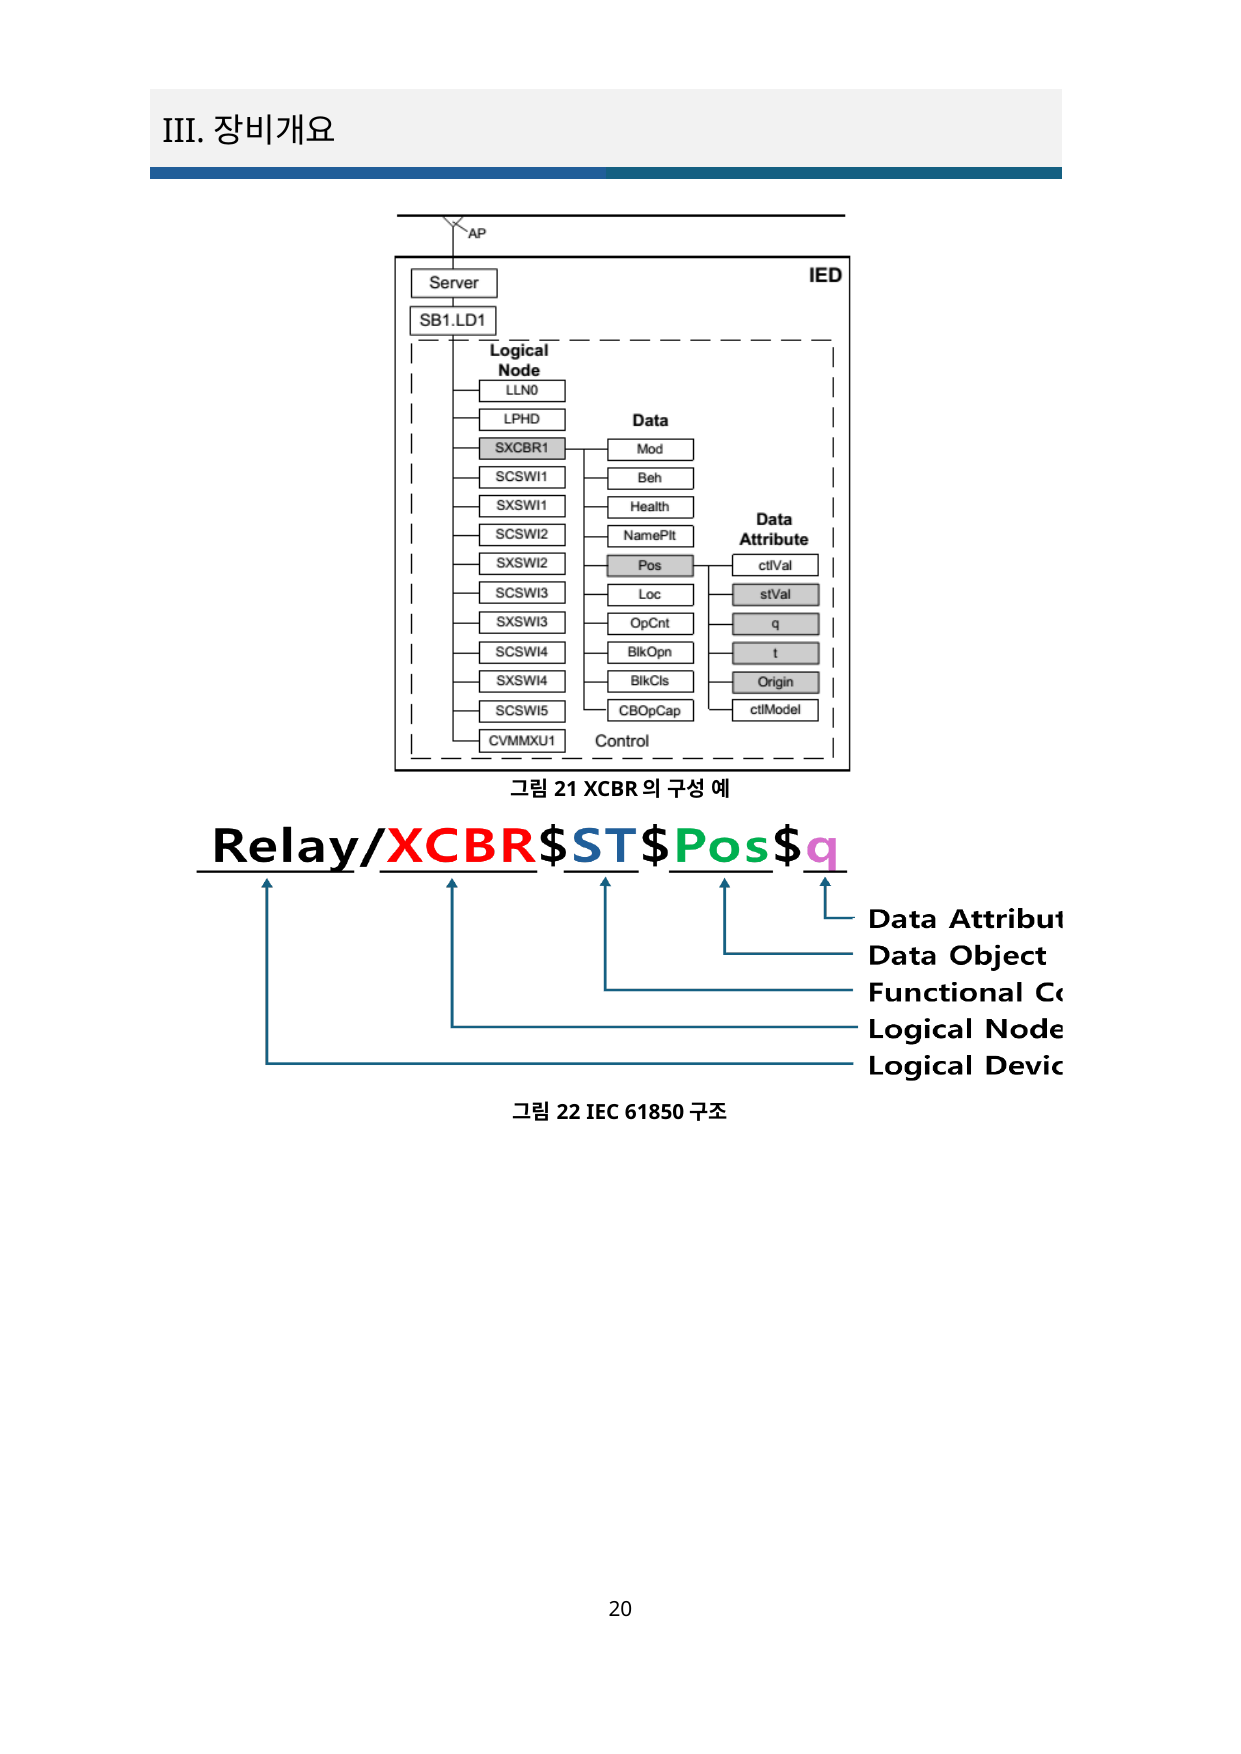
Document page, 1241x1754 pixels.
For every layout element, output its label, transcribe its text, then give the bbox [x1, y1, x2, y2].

text 그림 22 IEC 61850 구조 [150, 1095, 1090, 1126]
picture [372, 207, 868, 773]
picture [177, 802, 1063, 1096]
text 그림 21 XCBR의 구성 예 [150, 772, 1090, 803]
